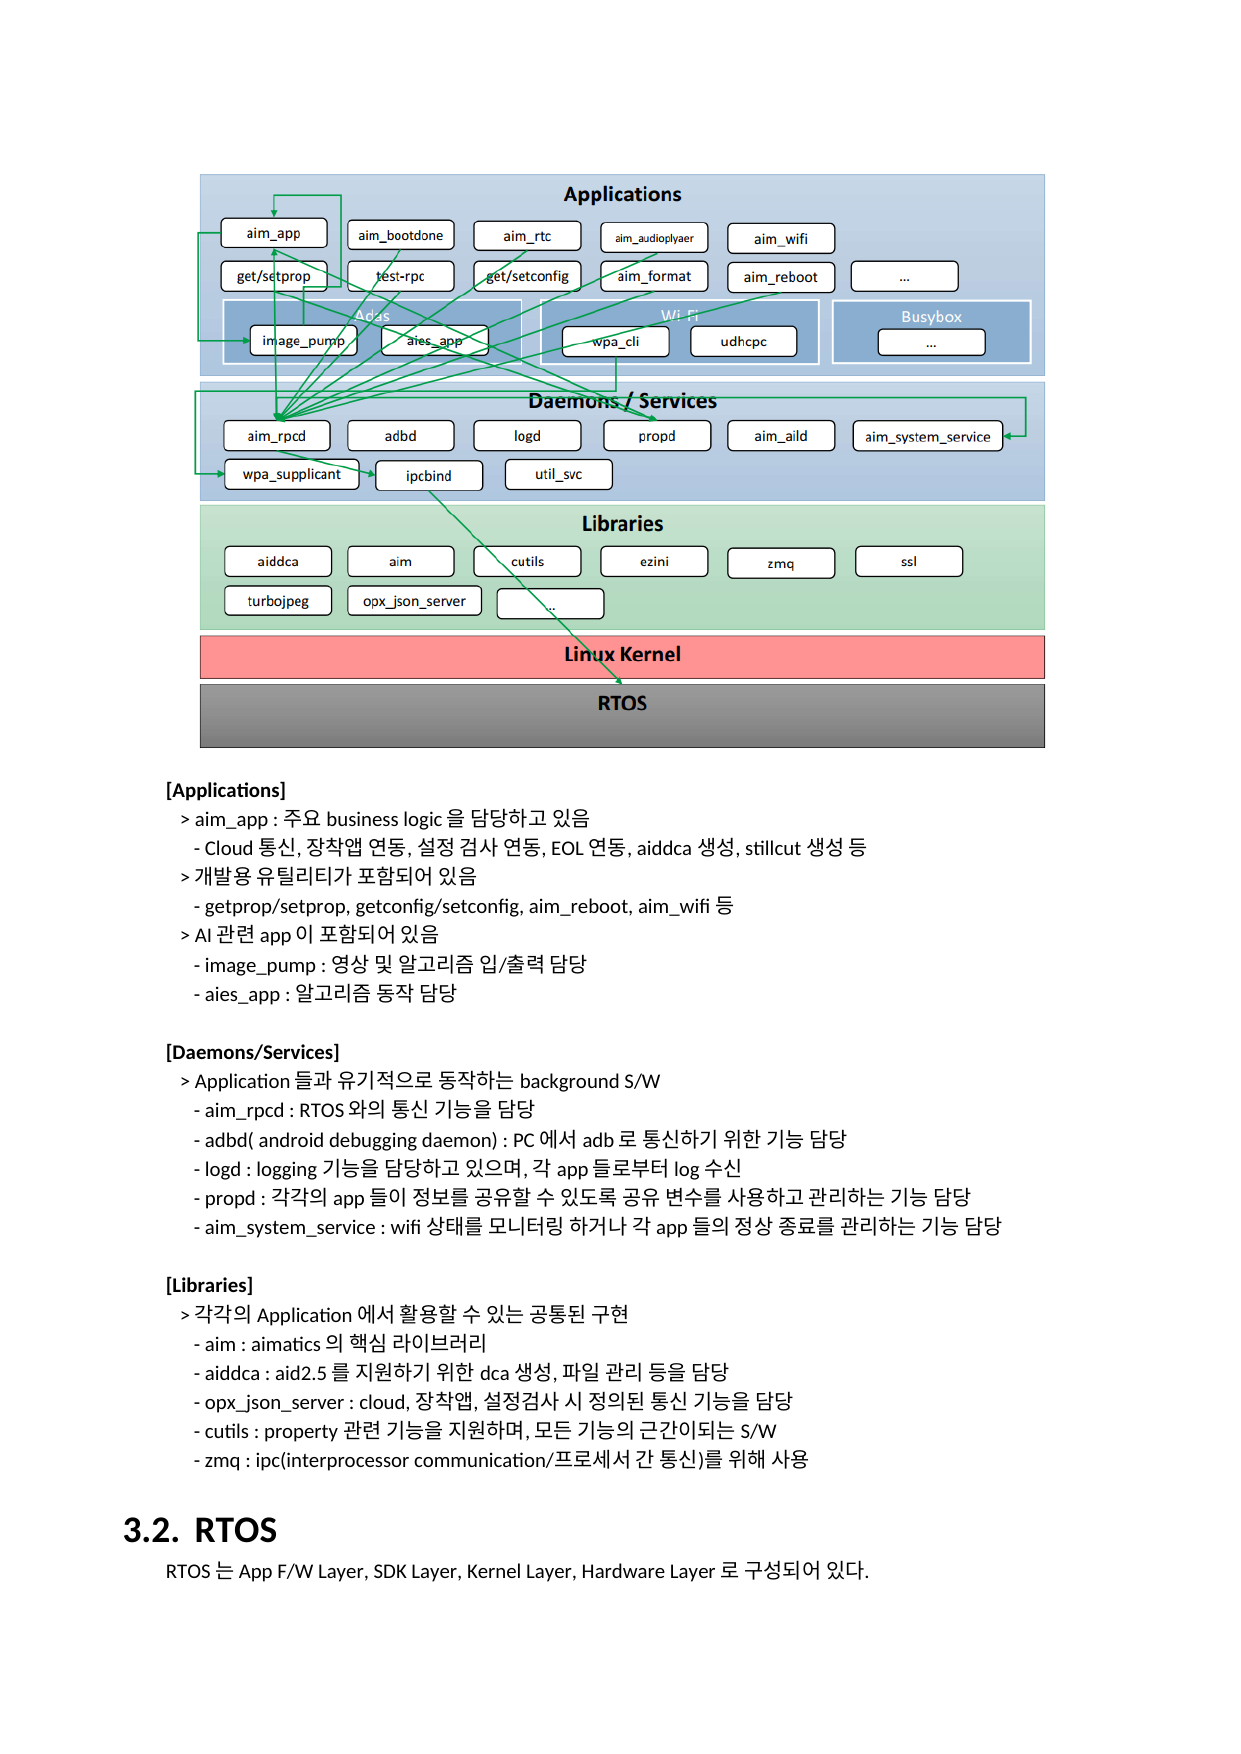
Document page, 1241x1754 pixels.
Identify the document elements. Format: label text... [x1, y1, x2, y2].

text - opx_json_server : cloud, 장착앱, 설정검사 시 정의된 통신 기능을 담당 [179, 1389, 1090, 1415]
text [Daemons/Services] [150, 1039, 1090, 1065]
text - aies_app : 알고리즘 동작 담당 [179, 981, 1090, 1006]
text - zmq : ipc(interprocessor communication/프로세서 간 통신)를 위해 사용 [179, 1448, 1090, 1473]
text - propd : 각각의 app들이 정보를 공유할 수 있도록 공유 변수를 사용하고 관리하는 기능 담당 [179, 1185, 1090, 1211]
text - aim : aimatics의 핵심 라이브러리 [179, 1331, 1090, 1356]
text - Cloud 통신, 장착앱 연동, 설정 검사 연동, EOL 연동, aiddca 생성, stillcut 생성 등 [179, 835, 1090, 861]
text - aim_rpcd : RTOS와의 통신 기능을 담당 [179, 1098, 1090, 1123]
text > 각각의 Application에서 활용할 수 있는 공통된 구현 [179, 1302, 1090, 1327]
subtitle RTOS [180, 1506, 1090, 1552]
text - aim_system_service : wifi 상태를 모니터링 하거나 각 app들의 정상 종료를 관리하는 기능 담당 [179, 1214, 1090, 1240]
text > 개발용 유틸리티가 포함되어 있음 [179, 864, 1090, 890]
picture [176, 150, 1065, 758]
text - logd : logging 기능을 담당하고 있으며, 각 app들로부터 log 수신 [179, 1156, 1090, 1181]
text > aim_app : 주요 business logic을 담당하고 있음 [179, 806, 1090, 831]
text [Libraries] [150, 1273, 1090, 1298]
text RTOS는 App F/W Layer, SDK Layer, Kernel Layer, Hardware Layer로 구성되어 있다. [150, 1559, 1090, 1584]
text - getprop/setprop, getconfig/setconfig, aim_reboot, aim_wifi 등 [179, 893, 1090, 919]
text - cutils : property 관련 기능을 지원하며, 모든 기능의 근간이되는 S/W [179, 1418, 1090, 1444]
text - image_pump : 영상 및 알고리즘 입/출력 담당 [179, 952, 1090, 977]
text [Applications] [150, 777, 1090, 802]
text - aiddca : aid2.5를 지원하기 위한 dca 생성, 파일 관리 등을 담당 [179, 1360, 1090, 1386]
text > AI 관련 app이 포함되어 있음 [179, 923, 1090, 948]
text - adbd( android debugging daemon) : PC에서 adb로 통신하기 위한 기능 담당 [179, 1127, 1090, 1152]
text > Application들과 유기적으로 동작하는 background S/W [179, 1068, 1090, 1094]
